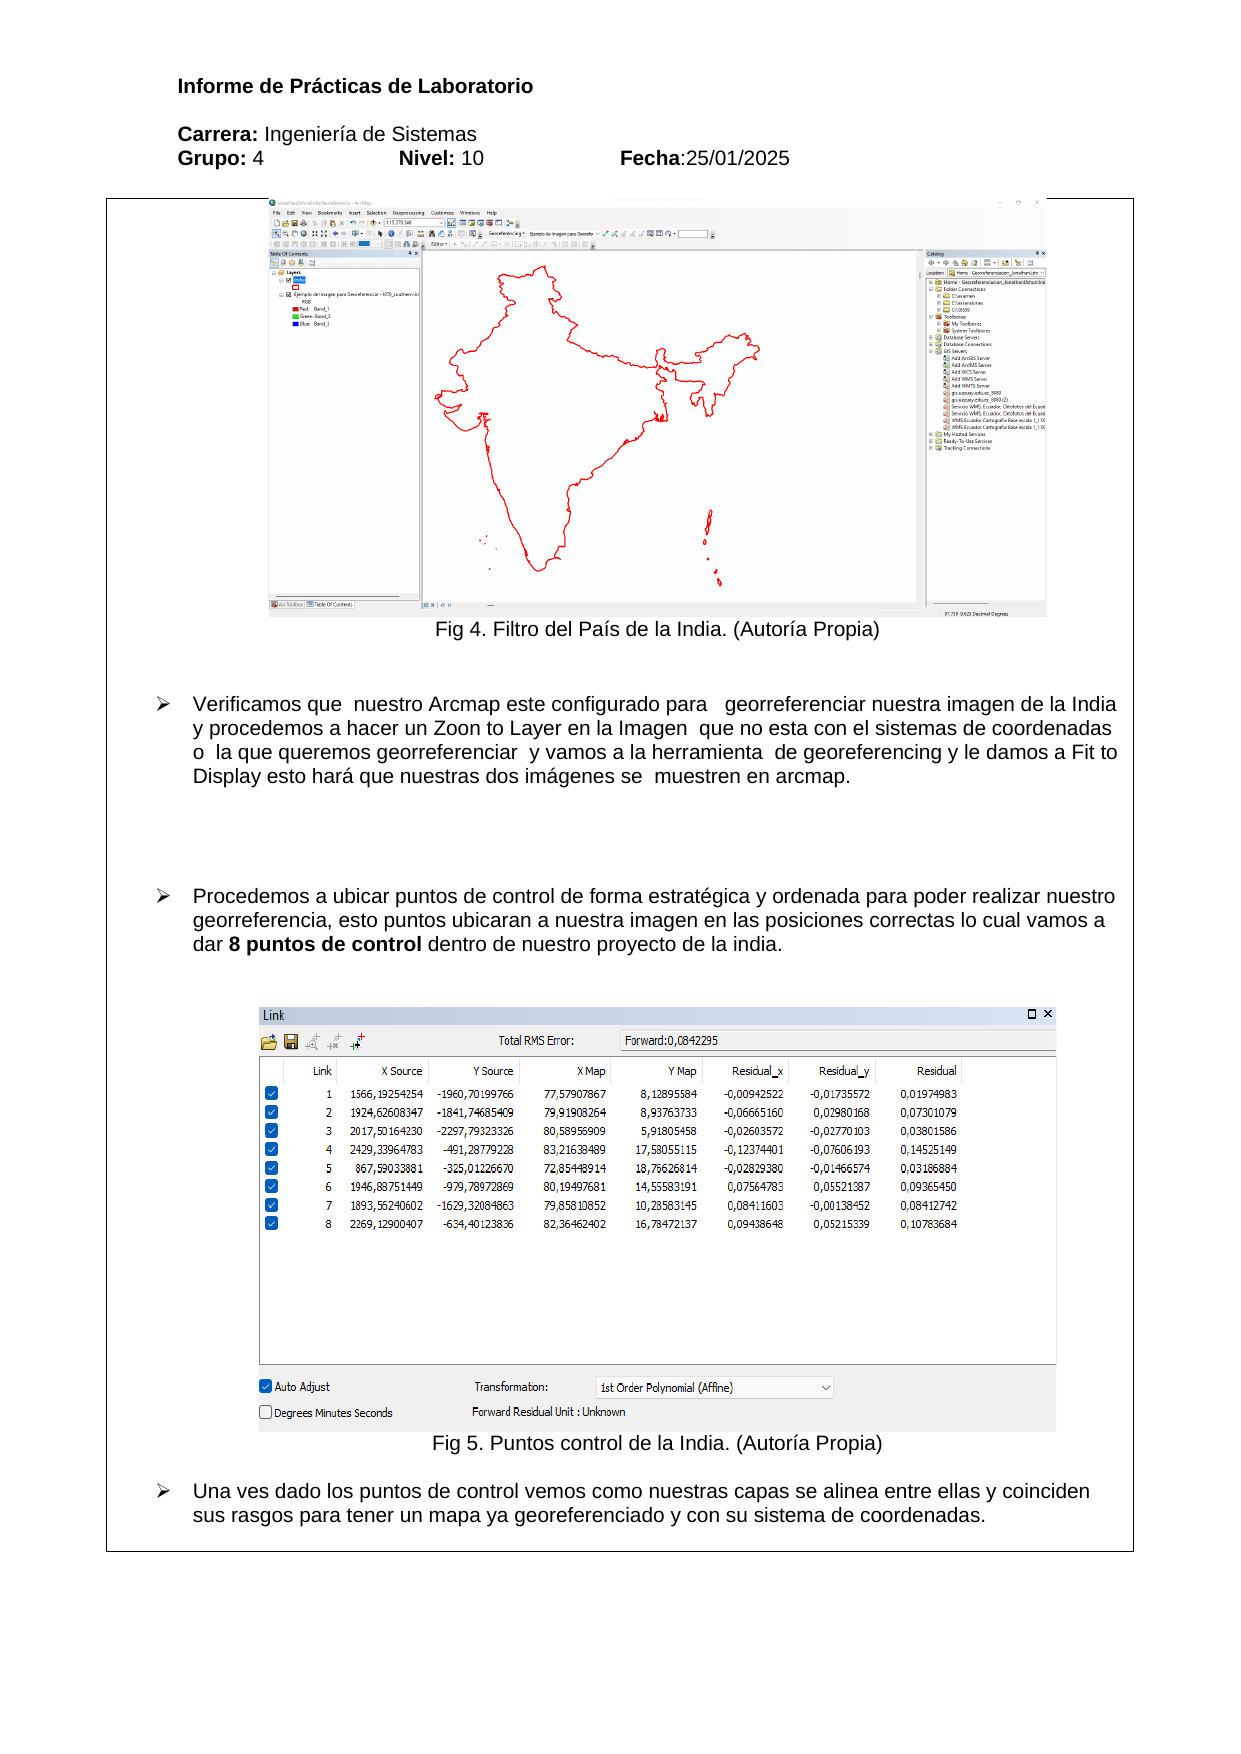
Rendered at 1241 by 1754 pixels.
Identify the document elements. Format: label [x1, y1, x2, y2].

picture [268, 198, 1047, 617]
picture [258, 1007, 1057, 1432]
table_cell [107, 199, 1133, 1551]
